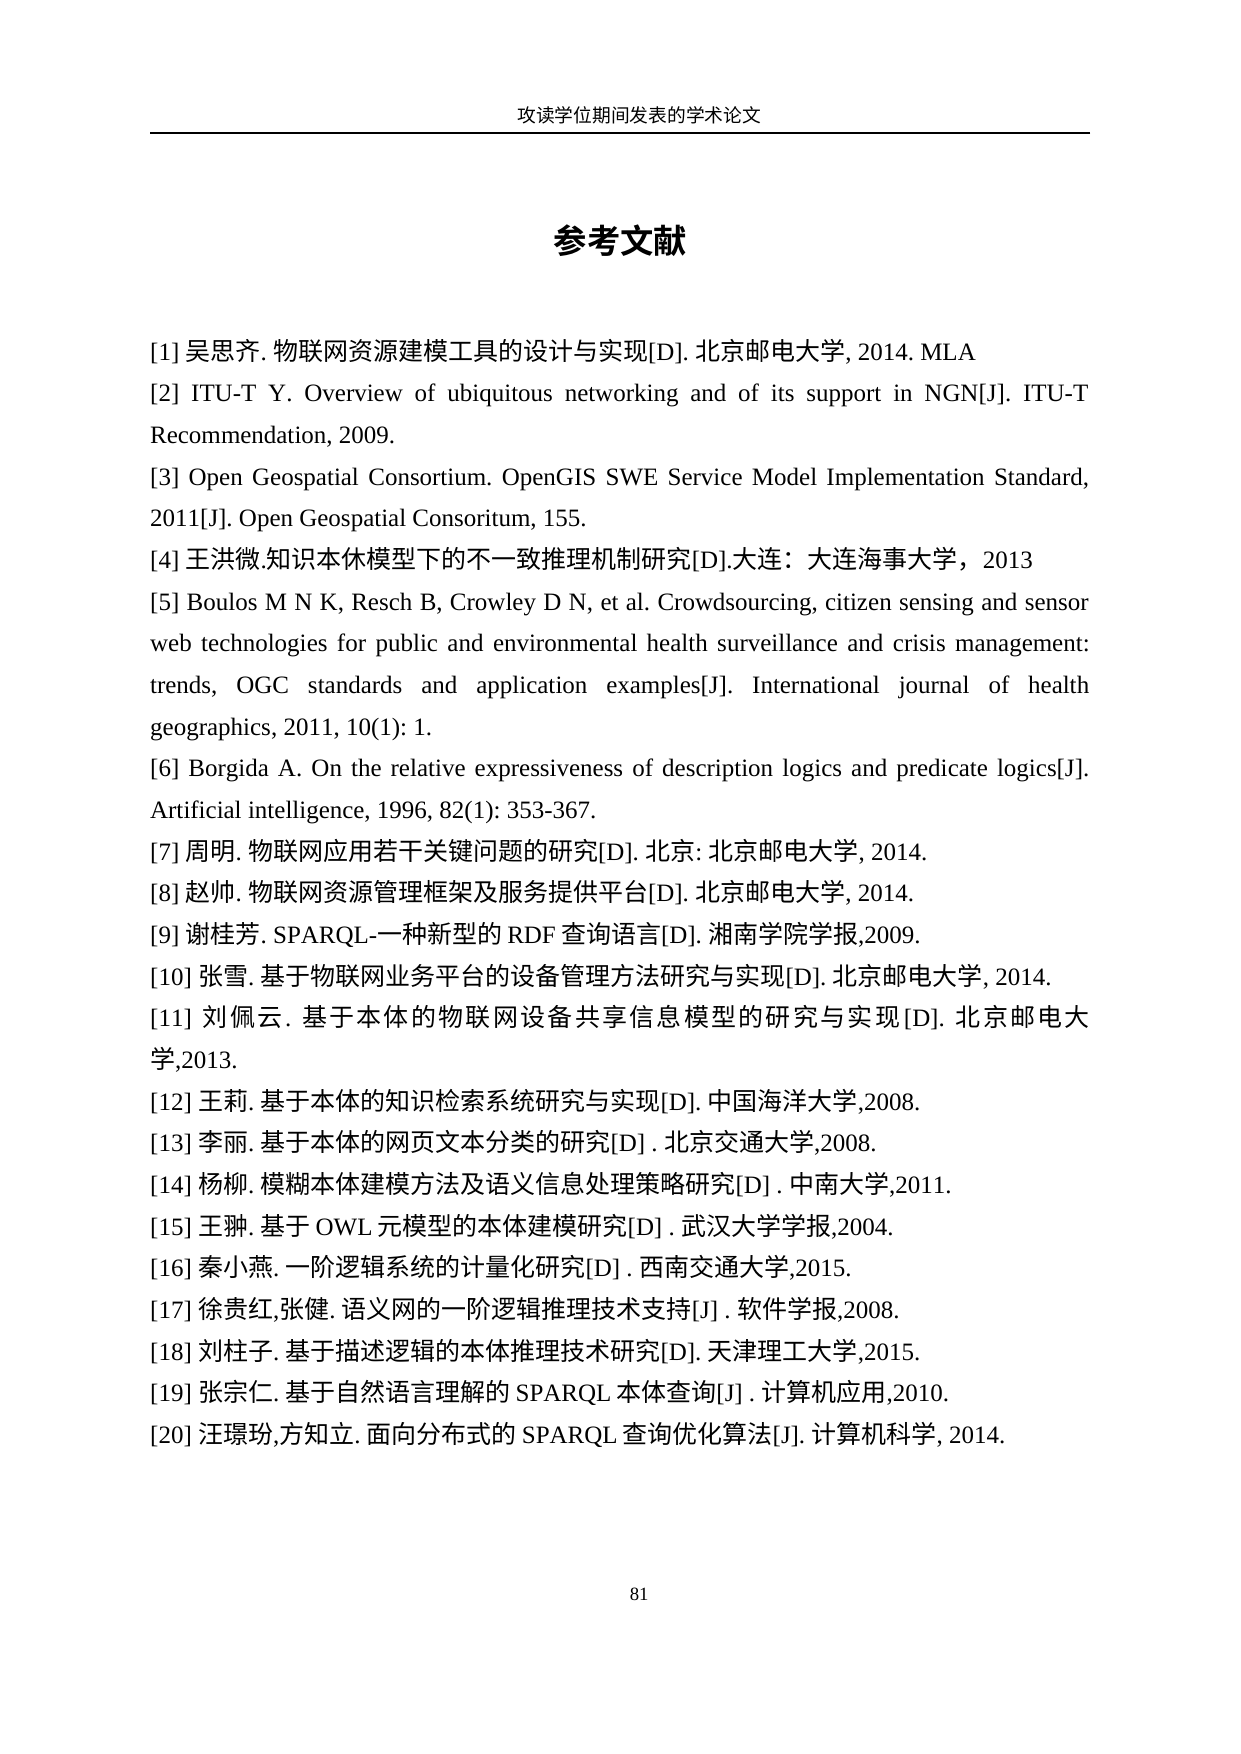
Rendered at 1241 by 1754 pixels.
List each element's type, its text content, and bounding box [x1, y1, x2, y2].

text [7] 周明. 物联网应用若干关键问题的研究[D]. 北京: 北京邮电大学, 2014. [150, 827, 1090, 868]
text [8] 赵帅. 物联网资源管理框架及服务提供平台[D]. 北京邮电大学, 2014. [150, 868, 1090, 910]
text [13] 李丽. 基于本体的网页文本分类的研究[D] . 北京交通大学,2008. [150, 1118, 1090, 1160]
text [1] 吴思齐. 物联网资源建模工具的设计与实现[D]. 北京邮电大学, 2014. MLA [2] ITU-T Y. Overview of ubiquitous networking and of its support in NGN[J]. ITU-T Recommendation, 2009. [3] Open Geospatial Consortium. OpenGIS SWE Service Model Implementation Standard, 2011[J]. Open Geospatial Consoritum, 155. [150, 327, 1090, 535]
text [17] 徐贵红,张健. 语义网的一阶逻辑推理技术支持[J] . 软件学报,2008. [150, 1285, 1090, 1327]
text [10] 张雪. 基于物联网业务平台的设备管理方法研究与实现[D]. 北京邮电大学, 2014. [150, 952, 1090, 993]
text [12] 王莉. 基于本体的知识检索系统研究与实现[D]. 中国海洋大学,2008. [150, 1077, 1090, 1118]
text [15] 王翀. 基于OWL元模型的本体建模研究[D] . 武汉大学学报,2004. [150, 1202, 1090, 1243]
text [18] 刘柱子. 基于描述逻辑的本体推理技术研究[D]. 天津理工大学,2015. [150, 1327, 1090, 1368]
text [9] 谢桂芳. SPARQL-一种新型的RDF查询语言[D]. 湘南学院学报,2009. [150, 910, 1090, 952]
text [11] 刘佩云. 基于本体的物联网设备共享信息模型的研究与实现[D]. 北京邮电大学,2013. [150, 993, 1090, 1077]
subtitle 参考文献 [150, 220, 1090, 262]
text [20] 汪璟玢,方知立. 面向分布式的SPARQL查询优化算法[J]. 计算机科学, 2014. [150, 1410, 1090, 1452]
text [4] 王洪微.知识本休模型下的不一致推理机制研究[D].大连：大连海事大学，2013 [5] Boulos M N K, Resch B, Crowley D N, et al. Crowdsourcing, citizen sensing and sensor web technologies for public and environmental health surveillance and crisis management: trends, OGC standards and application examples[J]. International journal of health geographics, 2011, 10(1): 1. [6] Borgida A. On the relative expressiveness of description logics and predicate logics[J]. Artificial intelligence, 1996, 82(1): 353-367. [150, 535, 1090, 827]
text [16] 秦小燕. 一阶逻辑系统的计量化研究[D] . 西南交通大学,2015. [150, 1243, 1090, 1285]
text [19] 张宗仁. 基于自然语言理解的SPARQL本体查询[J] . 计算机应用,2010. [150, 1368, 1090, 1410]
text [14] 杨柳. 模糊本体建模方法及语义信息处理策略研究[D] . 中南大学,2011. [150, 1160, 1090, 1202]
